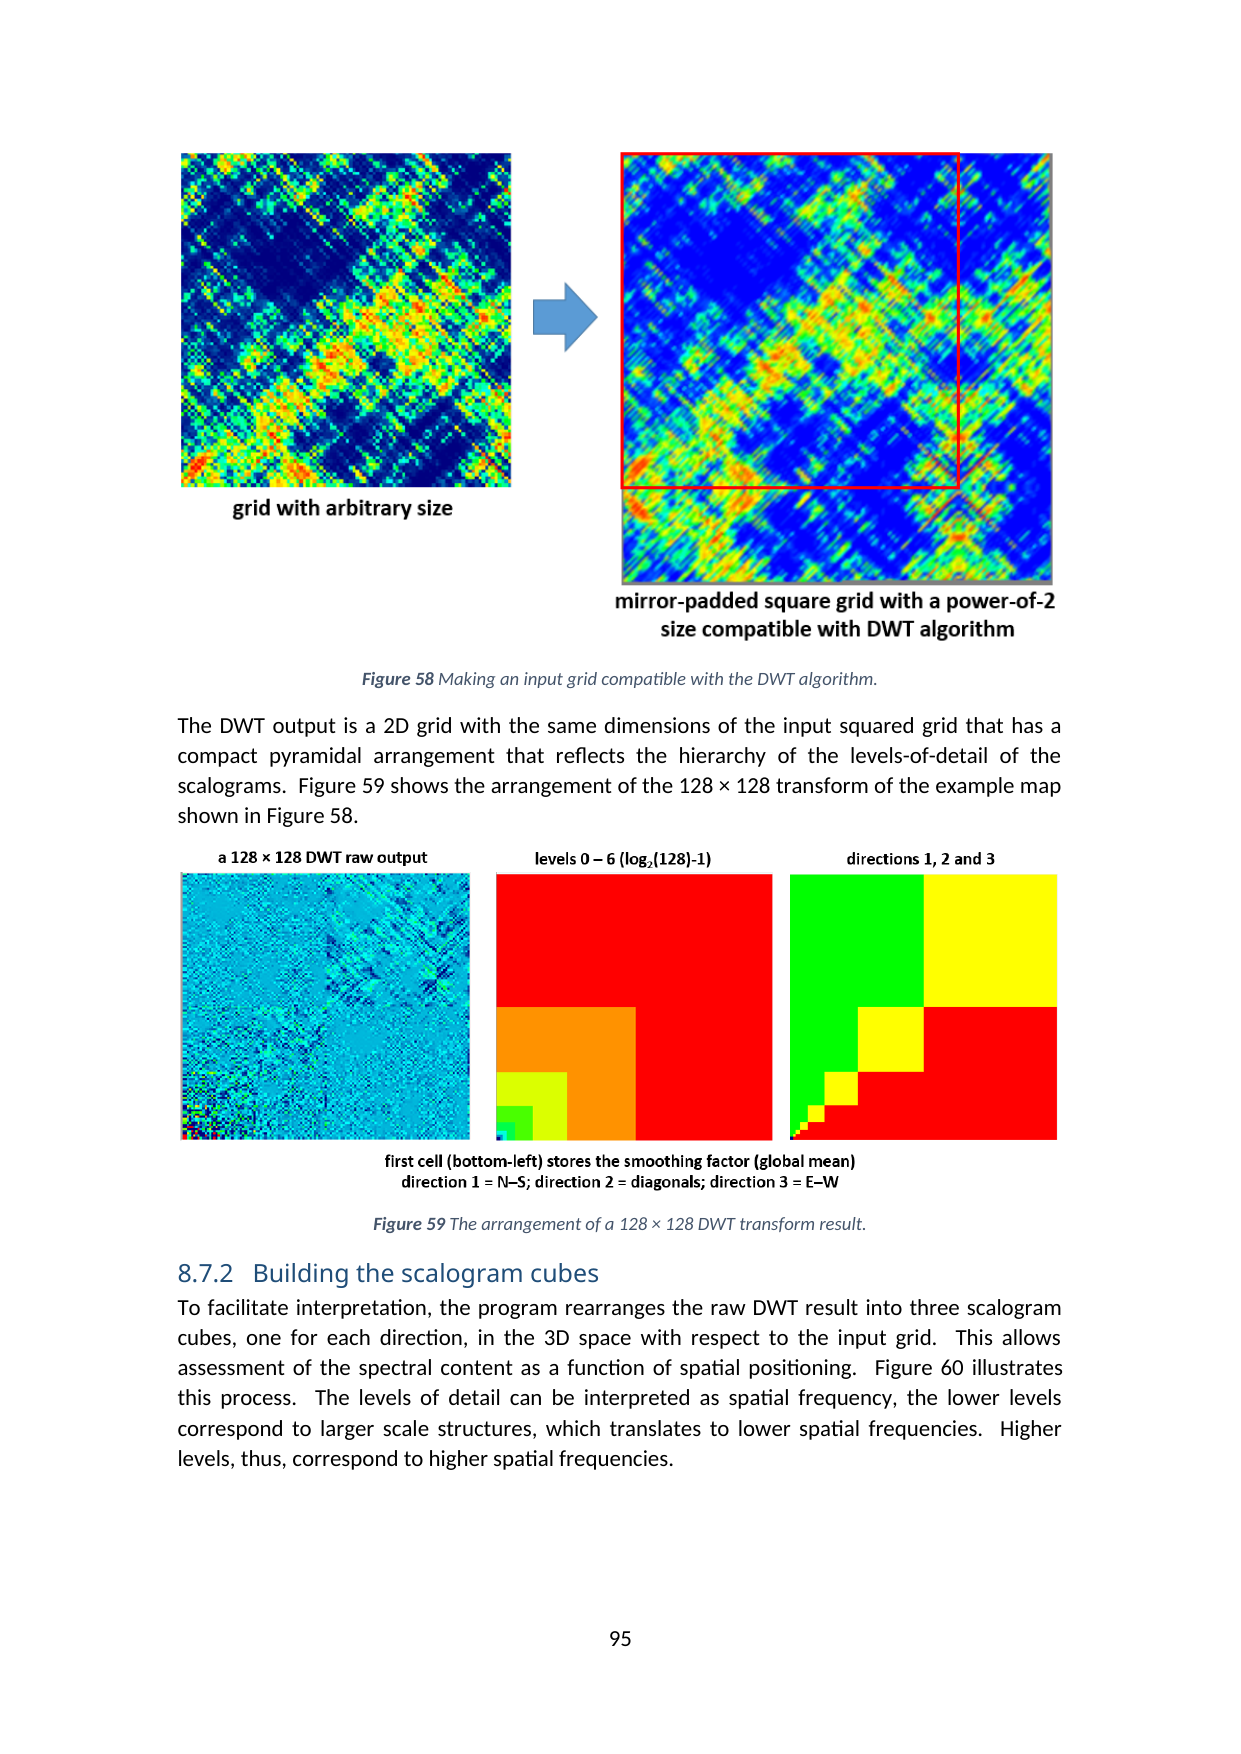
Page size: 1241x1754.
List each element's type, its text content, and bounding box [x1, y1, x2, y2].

picture [177, 848, 1063, 1194]
text The DWT output is a 2D grid with the same dimensions of the input squared grid that has a compact pyramidal arrangement that reflects the hierarchy of the levels-of-detail of the scalograms. Figure 59 shows the arrangement of the 128 × 128 transform of the example map shown in Figure 58. [177, 711, 1063, 830]
text Figure 58 Making an input grid compatible with the DWT algorithm. [177, 667, 1063, 690]
text To facilitate interpretation, the program rearranges the raw DWT result into three scalogram cubes, one for each direction, in the 3D space with respect to the input grid. This allows assessment of the spectral content as a function of spatial positioning. Figure 60 illustrates this process. The levels of detail can be interpreted as spatial frequency, the lower levels correspond to larger scale structures, which translates to lower spatial frequencies. Higher levels, thus, correspond to higher spatial frequencies. [177, 1293, 1063, 1472]
picture [177, 147, 1062, 649]
text Figure 59 The arrangement of a 128 × 128 DWT transform result. [177, 1212, 1063, 1235]
subtitle Building the scalogram cubes [177, 1256, 1063, 1290]
